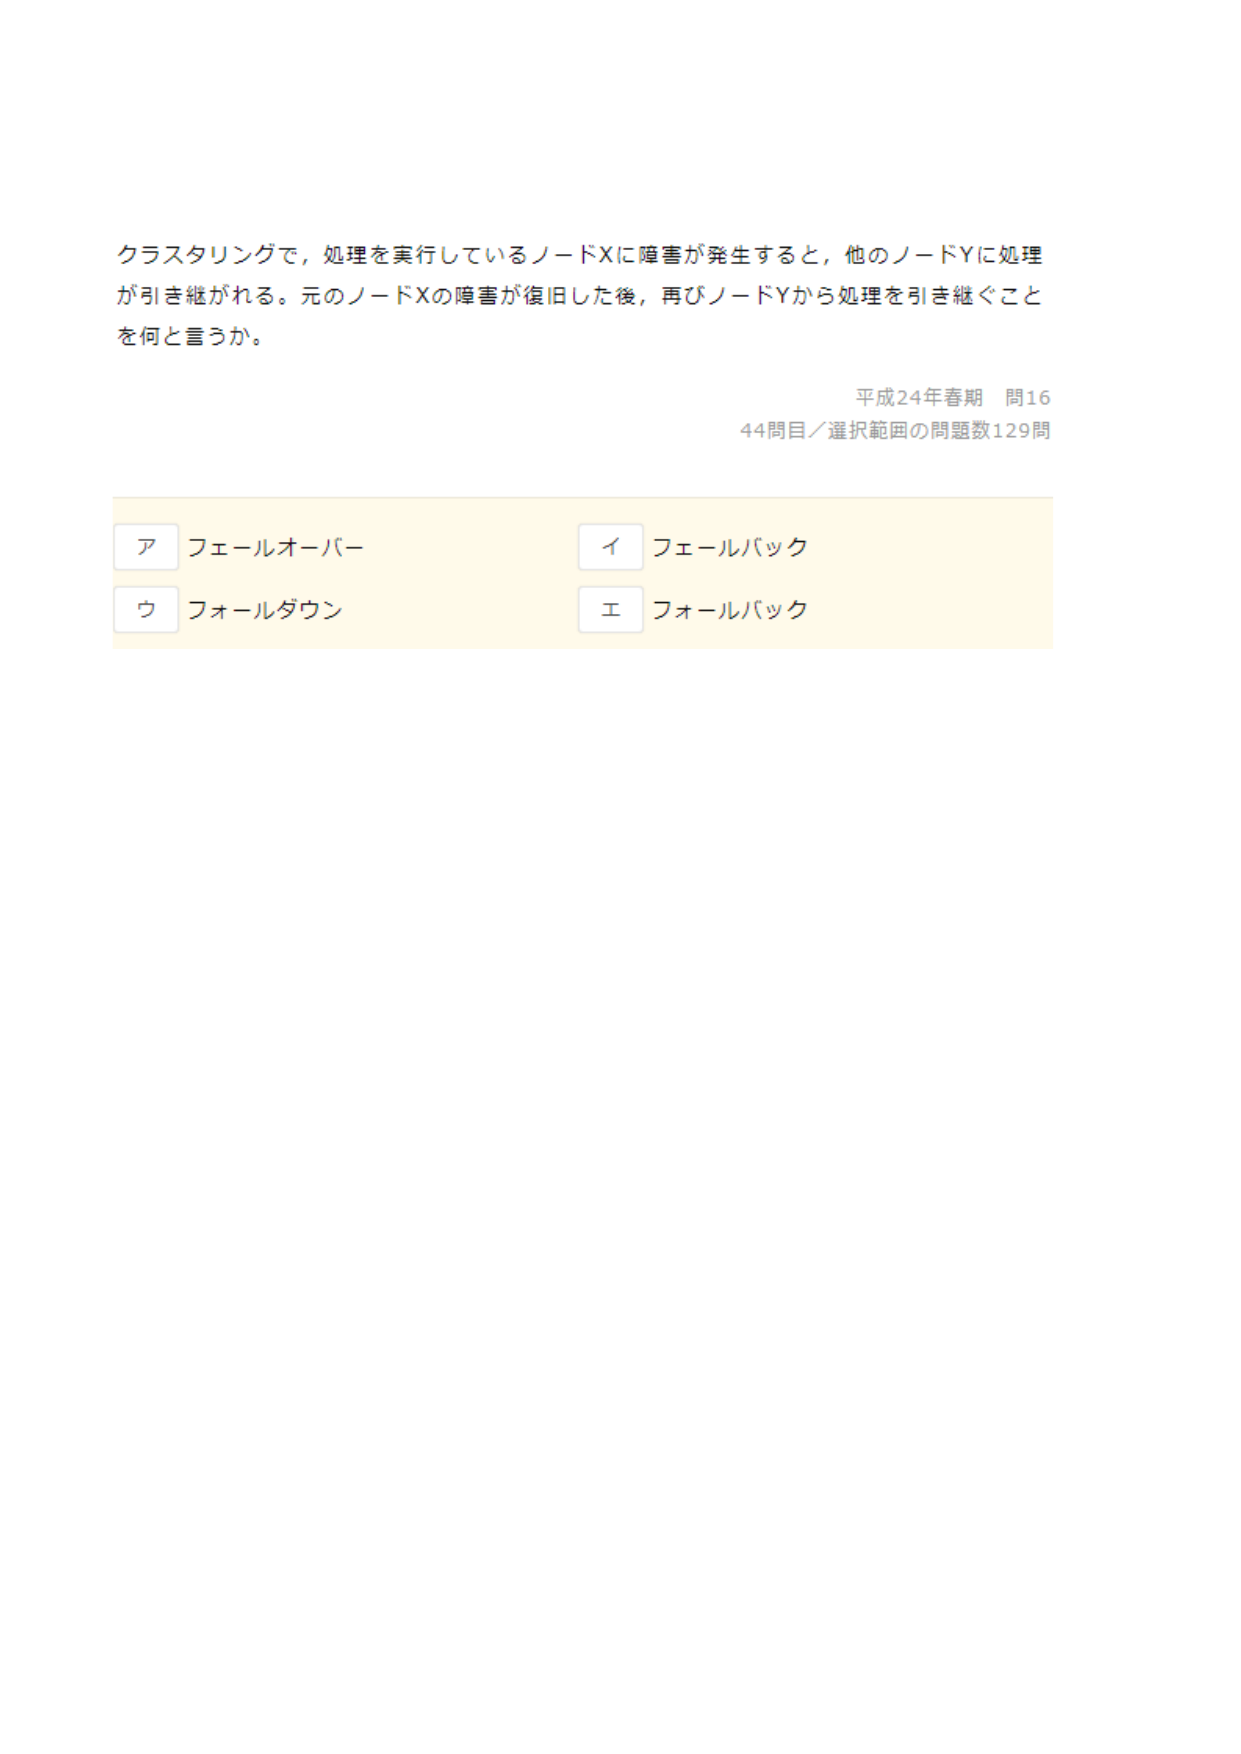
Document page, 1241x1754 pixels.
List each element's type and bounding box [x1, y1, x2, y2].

picture [112, 239, 1054, 649]
